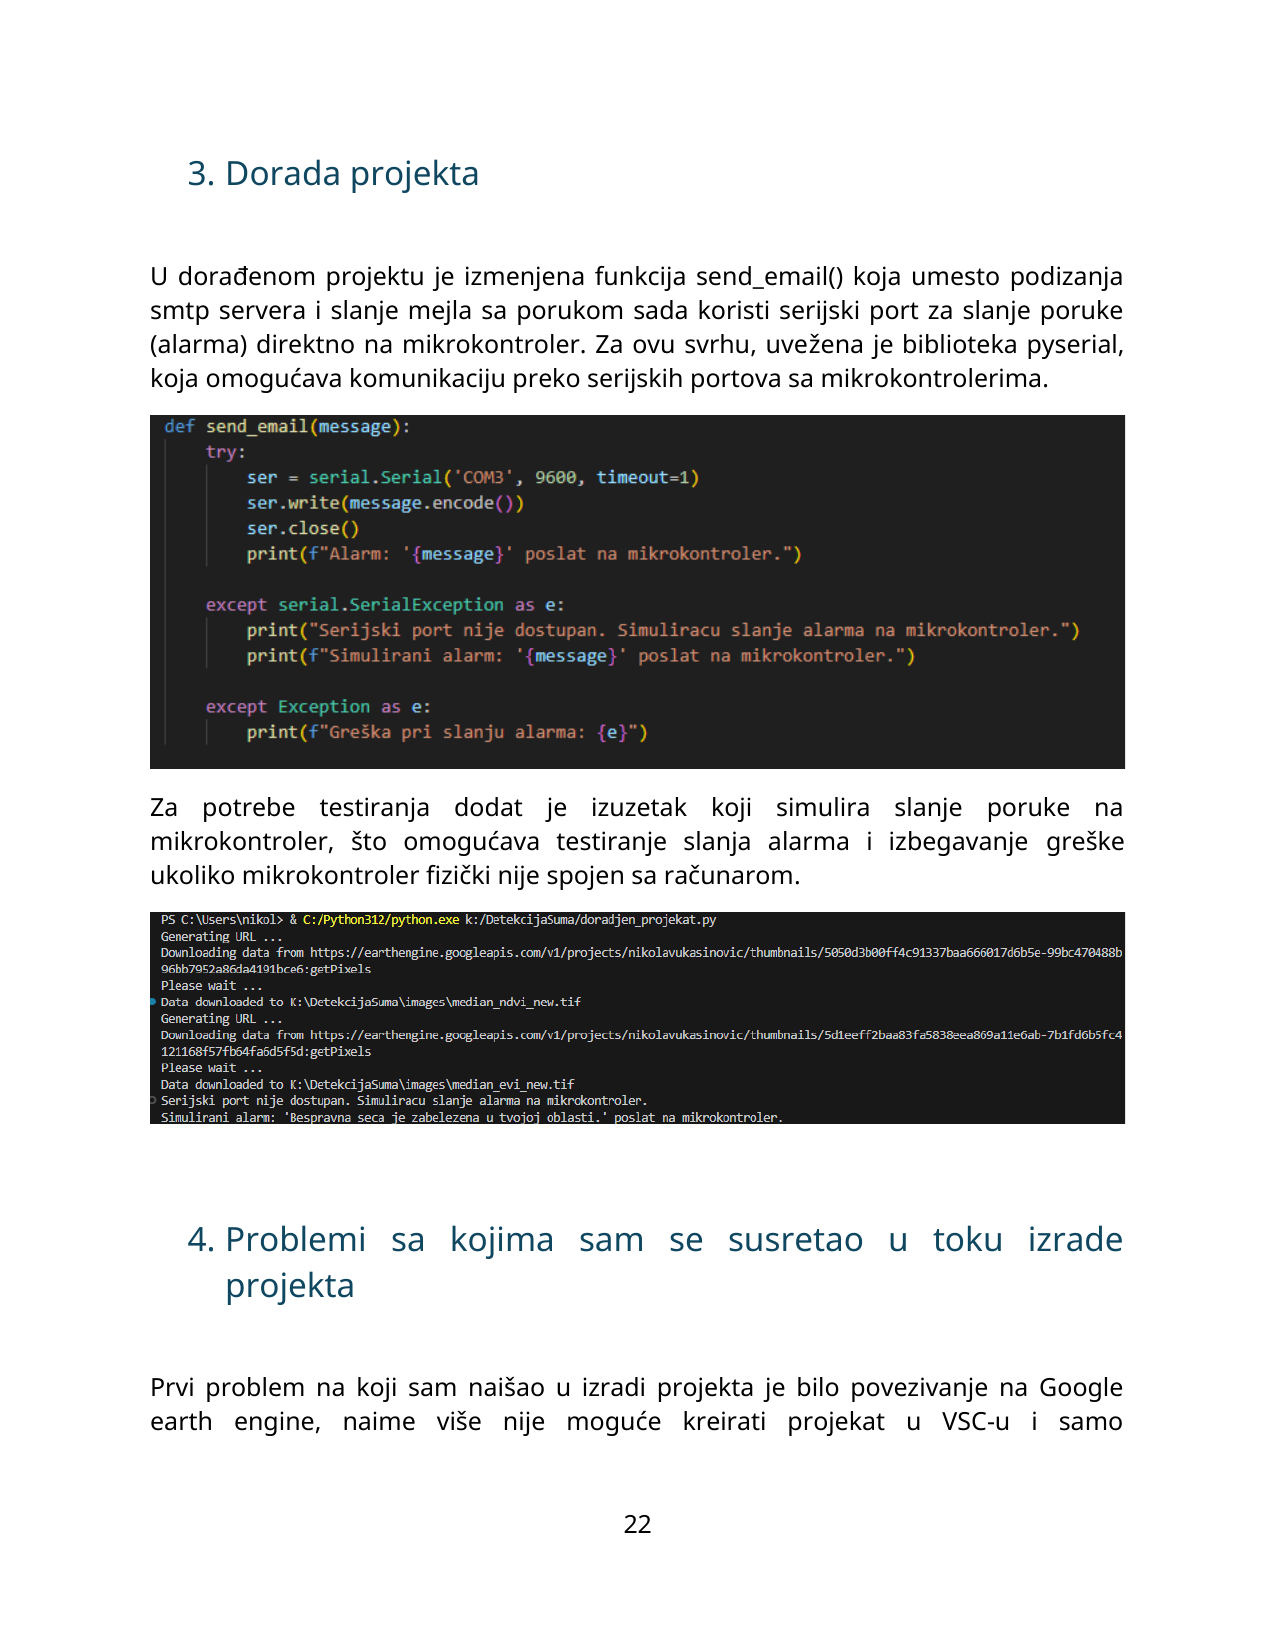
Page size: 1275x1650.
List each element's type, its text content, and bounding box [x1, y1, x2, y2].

text U dorađenom projektu je izmenjena funkcija send_email() koja umesto podizanja smtp servera i slanje mejla sa porukom sada koristi serijski port za slanje poruke (alarma) direktno na mikrokontroler. Za ovu svrhu, uvežena je biblioteka pyserial, koja omogućava komunikaciju preko serijskih portova sa mikrokontrolerima. [150, 259, 1125, 395]
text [150, 1370, 1125, 1438]
text Za potrebe testiranja dodat je izuzetak koji simulira slanje poruke na mikrokontroler, što omogućava testiranje slanja alarma i izbegavanje greške ukoliko mikrokontroler fizički nije spojen sa računarom. [150, 789, 1125, 891]
picture [150, 912, 1125, 1124]
subtitle Problemi sa kojima sam se susretao u toku izrade projekta [187, 1216, 1125, 1307]
picture [150, 415, 1125, 769]
subtitle Dorada projekta [187, 150, 1125, 195]
